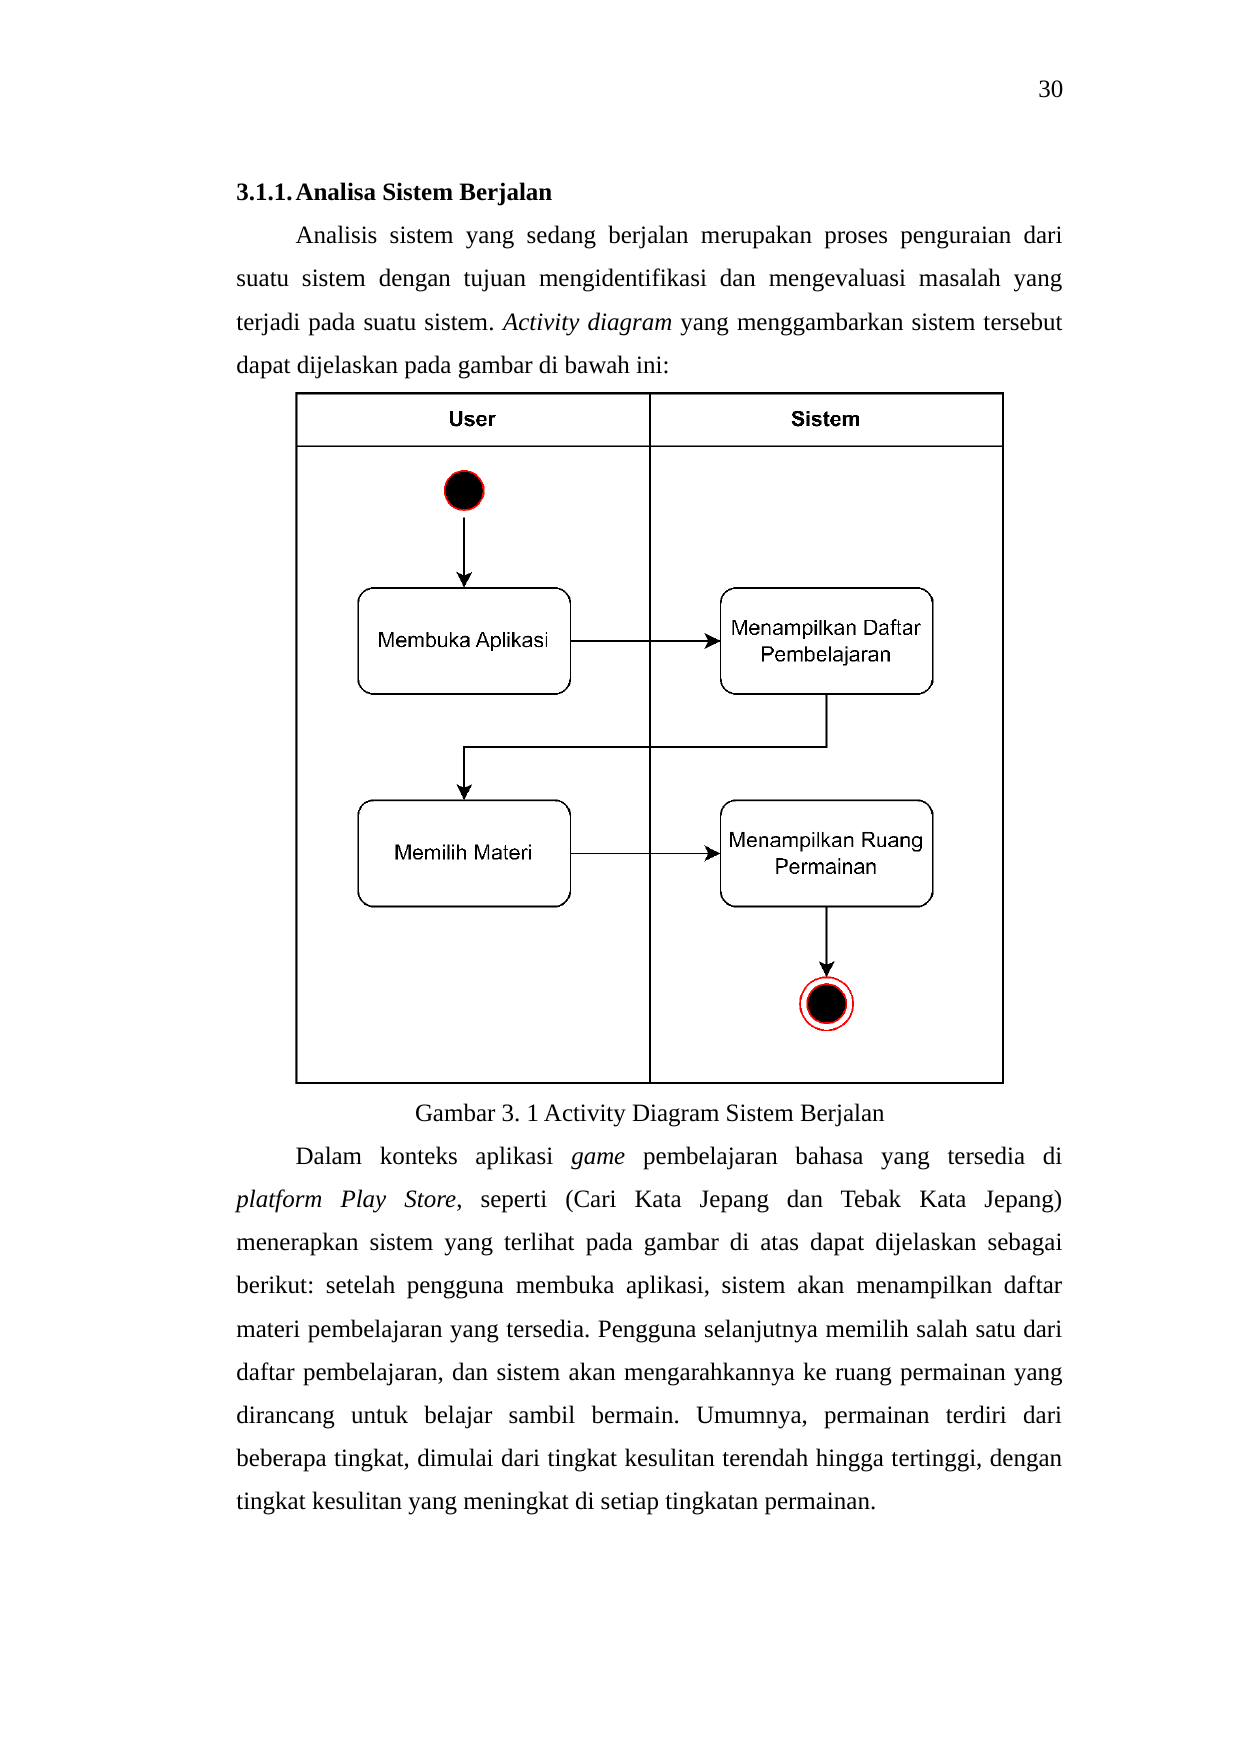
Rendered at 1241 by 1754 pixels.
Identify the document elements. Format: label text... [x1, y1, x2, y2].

text Gambar 3. 1 Activity Diagram Sistem Berjalan [236, 1098, 1063, 1127]
subtitle Analisa Sistem Berjalan [236, 177, 1063, 206]
picture [295, 392, 1004, 1084]
text Dalam konteks aplikasi game pembelajaran bahasa yang tersedia di platform Play Store, seperti (Cari Kata Jepang dan Tebak Kata Jepang) menerapkan sistem yang terlihat pada gambar di atas dapat dijelaskan sebagai berikut: setelah pengguna membuka aplikasi, sistem akan menampilkan daftar materi pembelajaran yang tersedia. Pengguna selanjutnya memilih salah satu dari daftar pembelajaran, dan sistem akan mengarahkannya ke ruang permainan yang dirancang untuk belajar sambil bermain. Umumnya, permainan terdiri dari beberapa tingkat, dimulai dari tingkat kesulitan terendah hingga tertinggi, dengan tingkat kesulitan yang meningkat di setiap tingkatan permainan. [236, 1141, 1063, 1515]
text Analisis sistem yang sedang berjalan merupakan proses penguraian dari suatu sistem dengan tujuan mengidentifikasi dan mengevaluasi masalah yang terjadi pada suatu sistem. Activity diagram yang menggambarkan sistem tersebut dapat dijelaskan pada gambar di bawah ini: [236, 220, 1063, 378]
